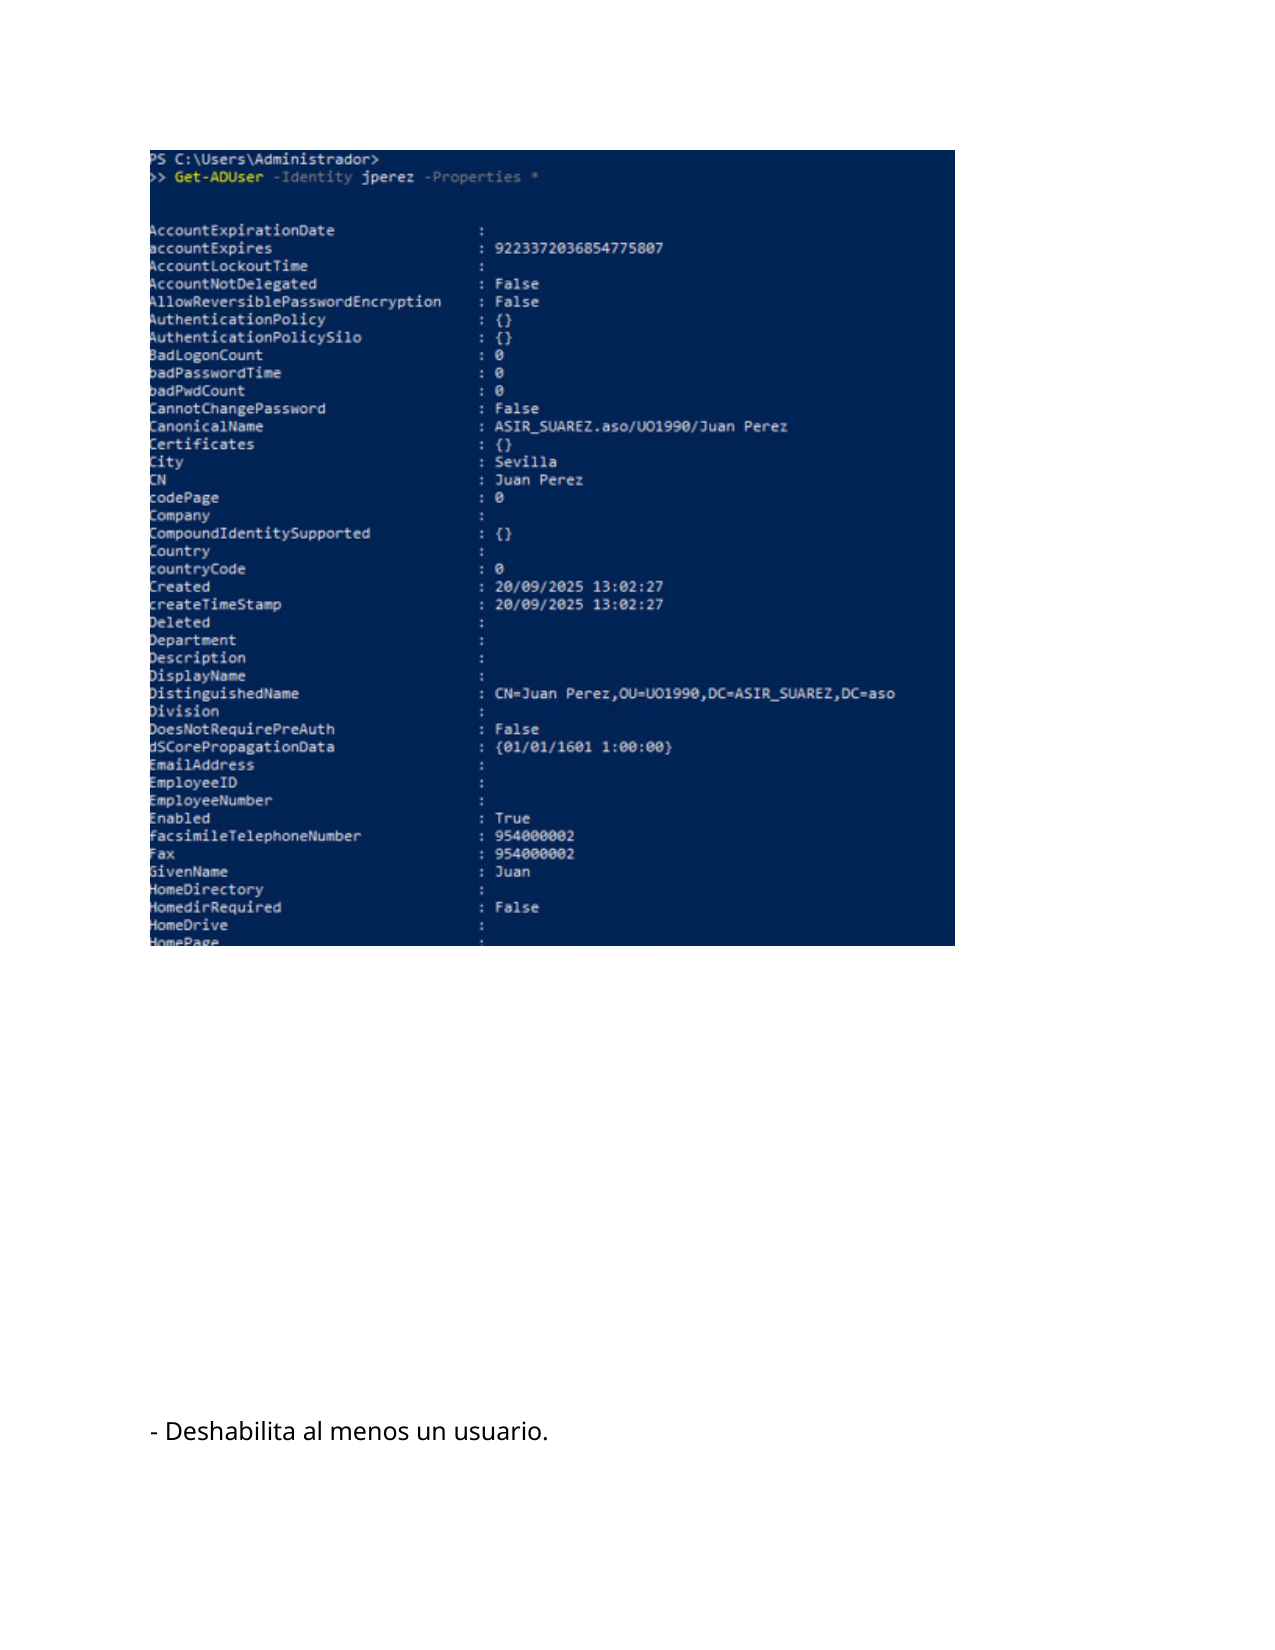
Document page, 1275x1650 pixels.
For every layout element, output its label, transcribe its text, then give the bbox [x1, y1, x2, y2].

text - Deshabilita al menos un usuario. [150, 1414, 1125, 1448]
picture [150, 150, 955, 946]
